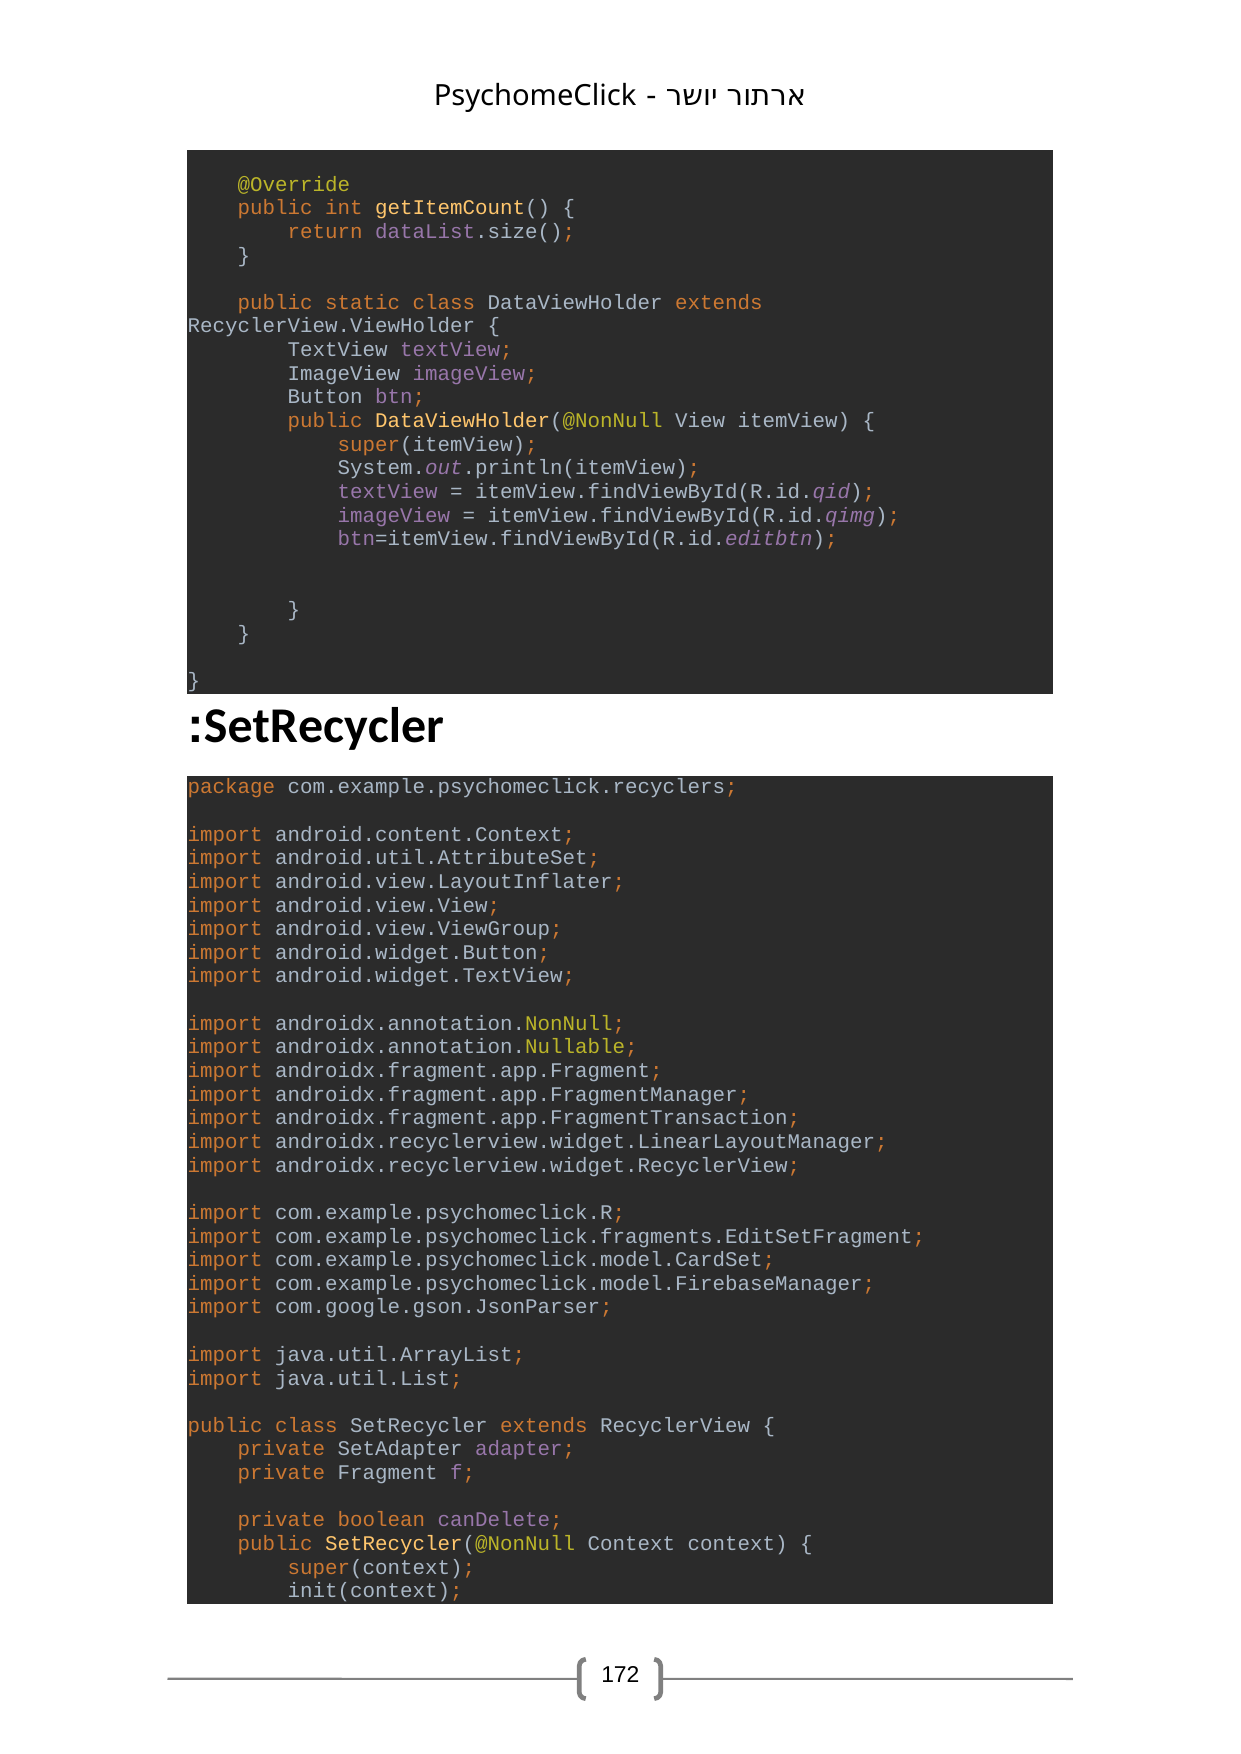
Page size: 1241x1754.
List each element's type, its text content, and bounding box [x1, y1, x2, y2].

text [187, 776, 1053, 1604]
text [187, 150, 1053, 694]
text SetRecycler: [187, 694, 1053, 755]
